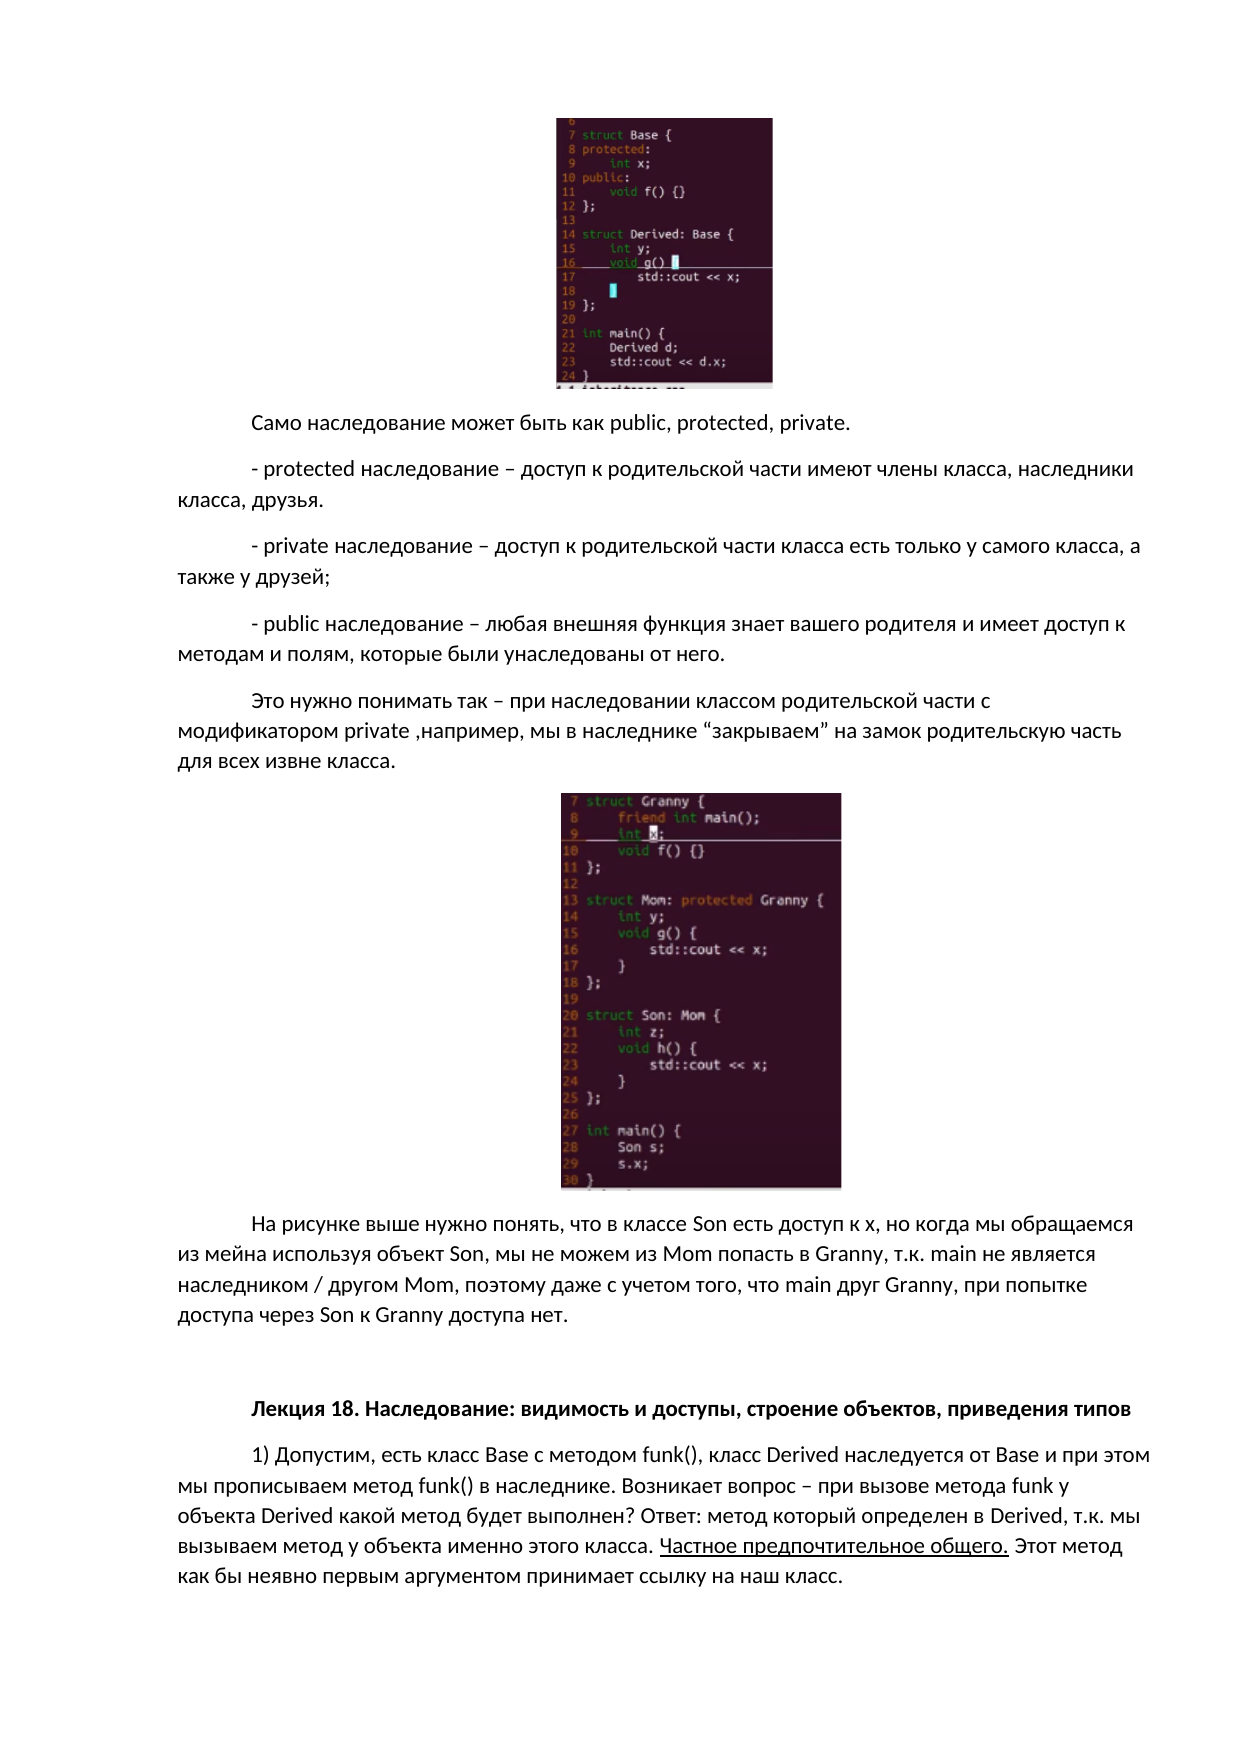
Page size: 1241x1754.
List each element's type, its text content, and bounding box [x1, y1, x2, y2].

text - public наследование – любая внешняя функция знает вашего родителя и имеет доступ к методам и полям, которые были унаследованы от него. [177, 609, 1152, 667]
picture [561, 793, 842, 1191]
text Лекция 18. Наследование: видимость и доступы, строение объектов, приведения типов [177, 1394, 1152, 1422]
picture [556, 118, 773, 389]
text - protected наследование – доступ к родительской части имеют члены класса, наследники класса, друзья. [177, 454, 1152, 513]
text На рисунке выше нужно понять, что в классе Son есть доступ к х, но когда мы обращаемся из мейна используя объект Son, мы не можем из Mom попасть в Granny, т.к. main не является наследником / другом Mom, поэтому даже с учетом того, что main друг Granny, при попытке доступа через Son к Granny доступа нет. [177, 1209, 1152, 1328]
text 1) Допустим, есть класс Base с методом funk(), класс Derived наследуется от Base и при этом мы прописываем метод funk() в наследнике. Возникает вопрос – при вызове метода funk у объекта Derived какой метод будет выполнен? Ответ: метод который определен в Derived, т.к. мы вызываем метод у объекта именно этого класса. Частное предпочтительное общего. Этот метод как бы неявно первым аргументом принимает ссылку на наш класс. [177, 1441, 1152, 1589]
text - private наследование – доступ к родительской части класса есть только у самого класса, а также у друзей; [177, 532, 1152, 590]
text Это нужно понимать так – при наследовании классом родительской части с модификатором private ,например, мы в наследнике “закрываем” на замок родительскую часть для всех извне класса. [177, 686, 1152, 774]
text Само наследование может быть как public, protected, private. [177, 408, 1152, 436]
